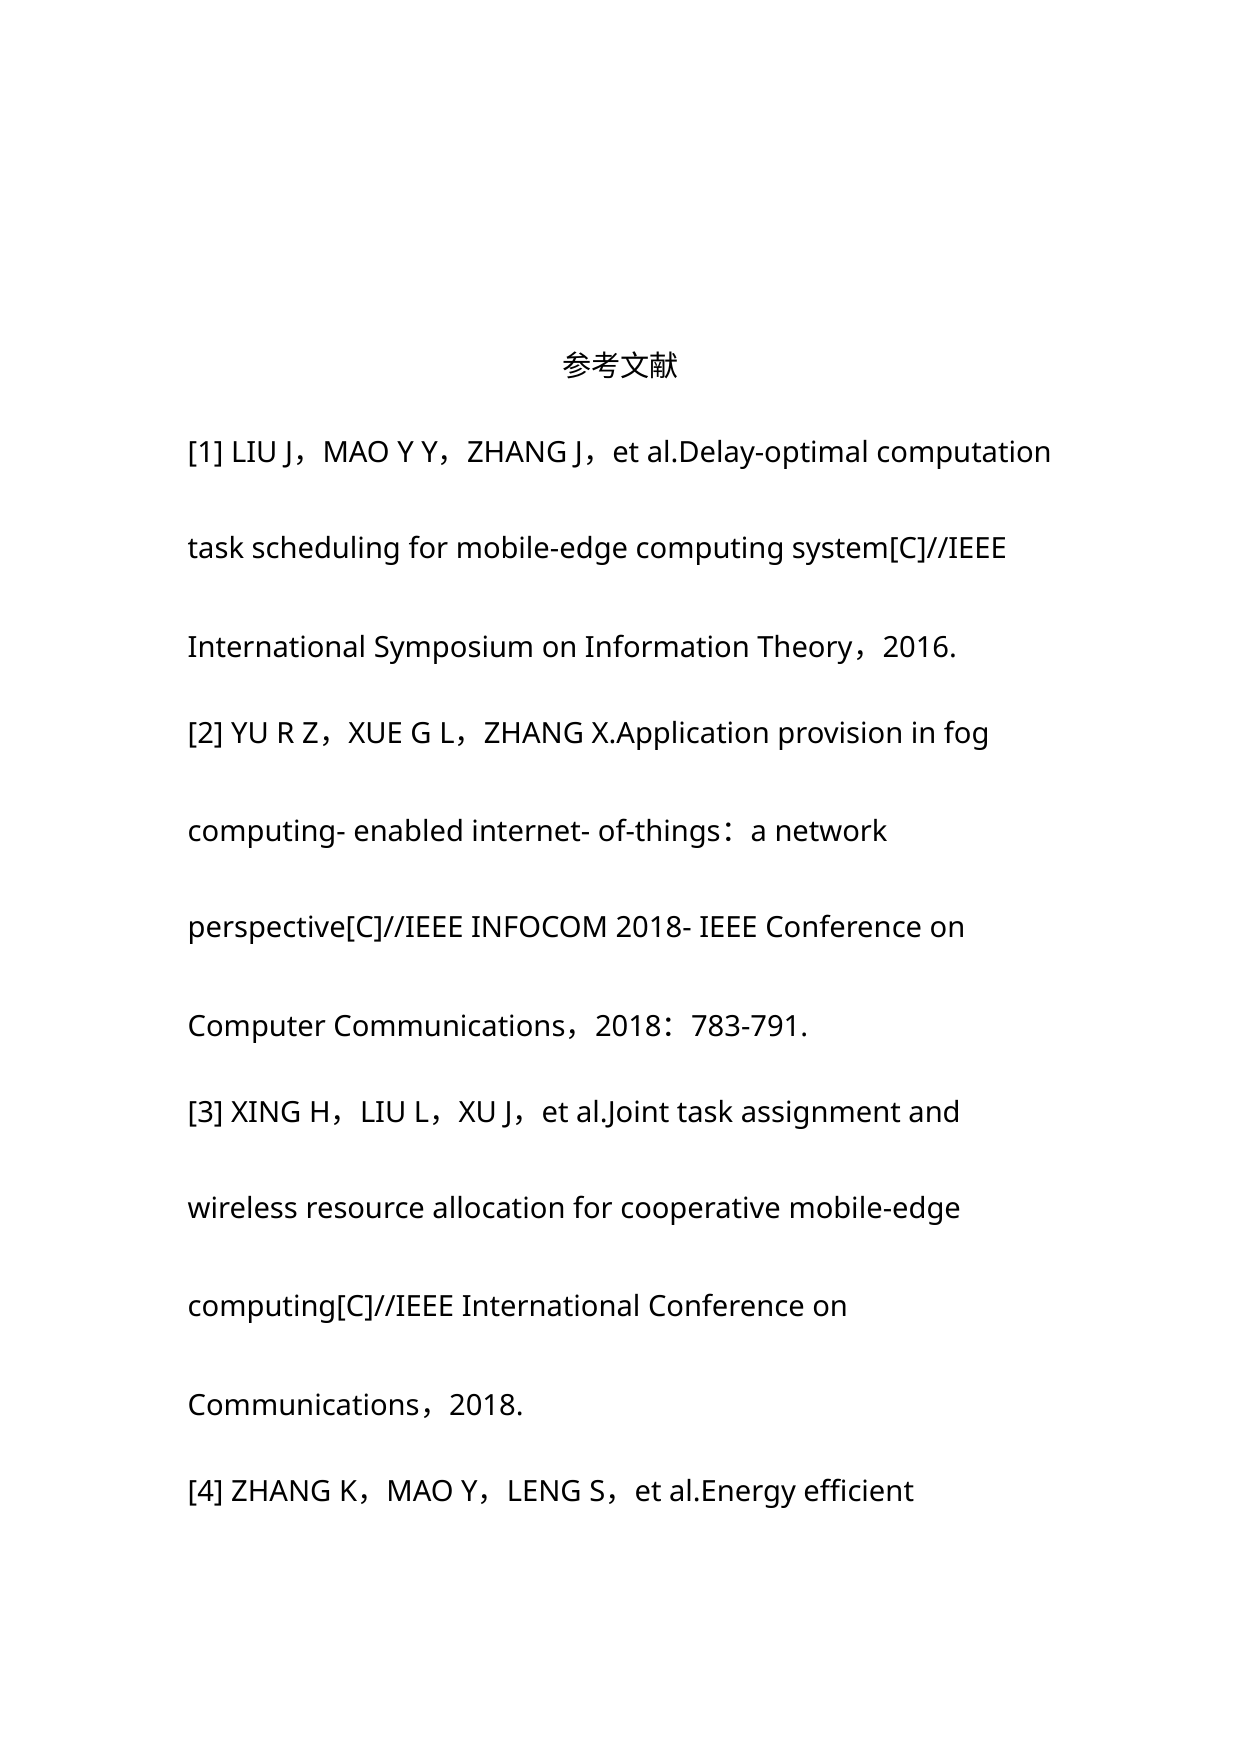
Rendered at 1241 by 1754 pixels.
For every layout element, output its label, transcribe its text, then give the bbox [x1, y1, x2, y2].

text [187, 1456, 1053, 1521]
text [3] XING H，LIU L，XU J，et al.Joint task assignment and wireless resource allocation for cooperative mobile-edge computing[C]//IEEE International Conference on Communications，2018. [187, 1077, 1053, 1435]
text 参考文献 [187, 332, 1053, 397]
text [2] YU R Z，XUE G L，ZHANG X.Application provision in fog computing- enabled internet- of-things：a network perspective[C]//IEEE INFOCOM 2018- IEEE Conference on Computer Communications，2018：783-791. [187, 699, 1053, 1056]
text [1] LIU J，MAO Y Y，ZHANG J，et al.Delay-optimal computation task scheduling for mobile-edge computing system[C]//IEEE International Symposium on Information Theory，2016. [187, 418, 1053, 678]
